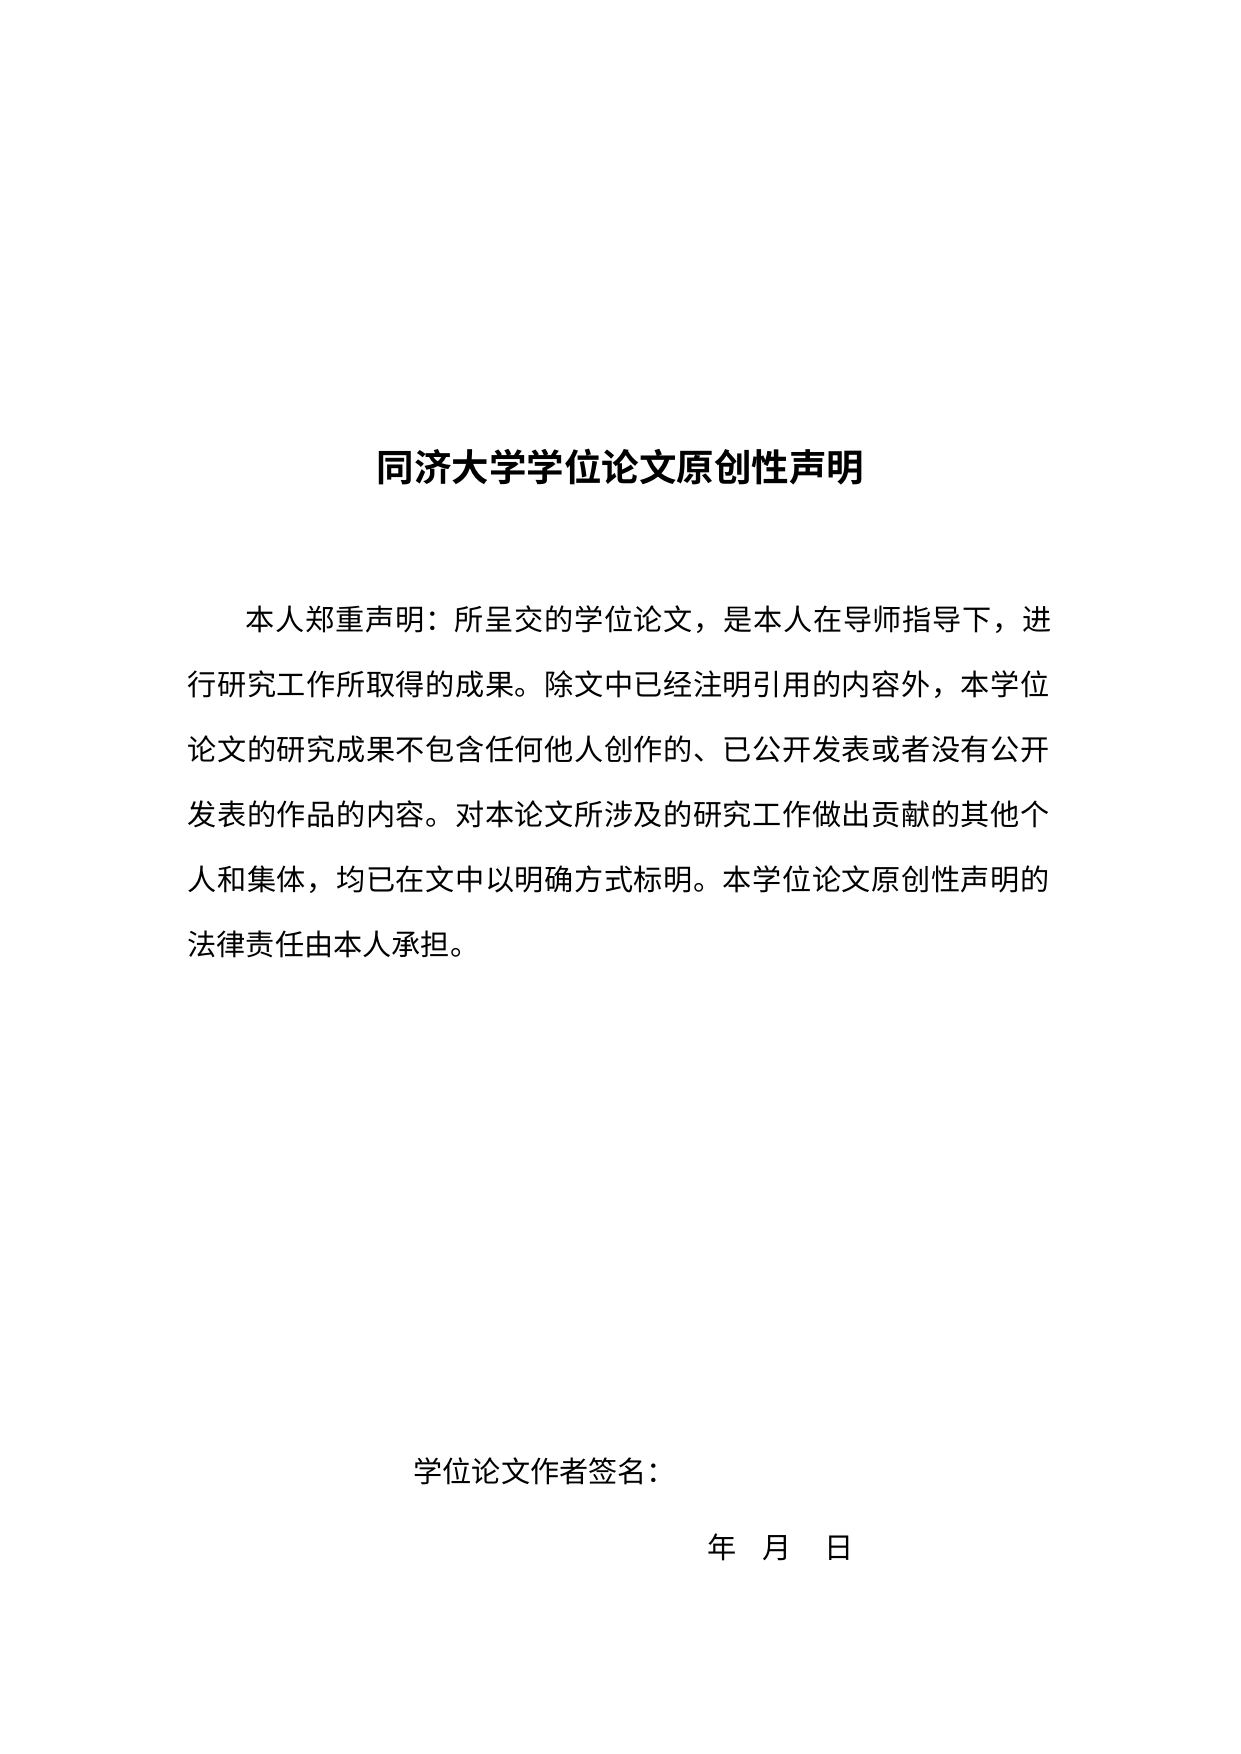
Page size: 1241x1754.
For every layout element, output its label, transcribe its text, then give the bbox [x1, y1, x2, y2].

text 同济大学学位论文原创性声明 [187, 433, 1053, 498]
text 本人郑重声明：所呈交的学位论文，是本人在导师指导下，进行研究工作所取得的成果。除文中已经注明引用的内容外，本学位论文的研究成果不包含任何他人创作的、已公开发表或者没有公开发表的作品的内容。对本论文所涉及的研究工作做出贡献的其他个人和集体，均已在文中以明确方式标明。本学位论文原创性声明的法律责任由本人承担。 [187, 585, 1053, 975]
text 学位论文作者签名： [187, 1438, 1053, 1503]
text 年 月 日 [187, 1513, 1053, 1578]
